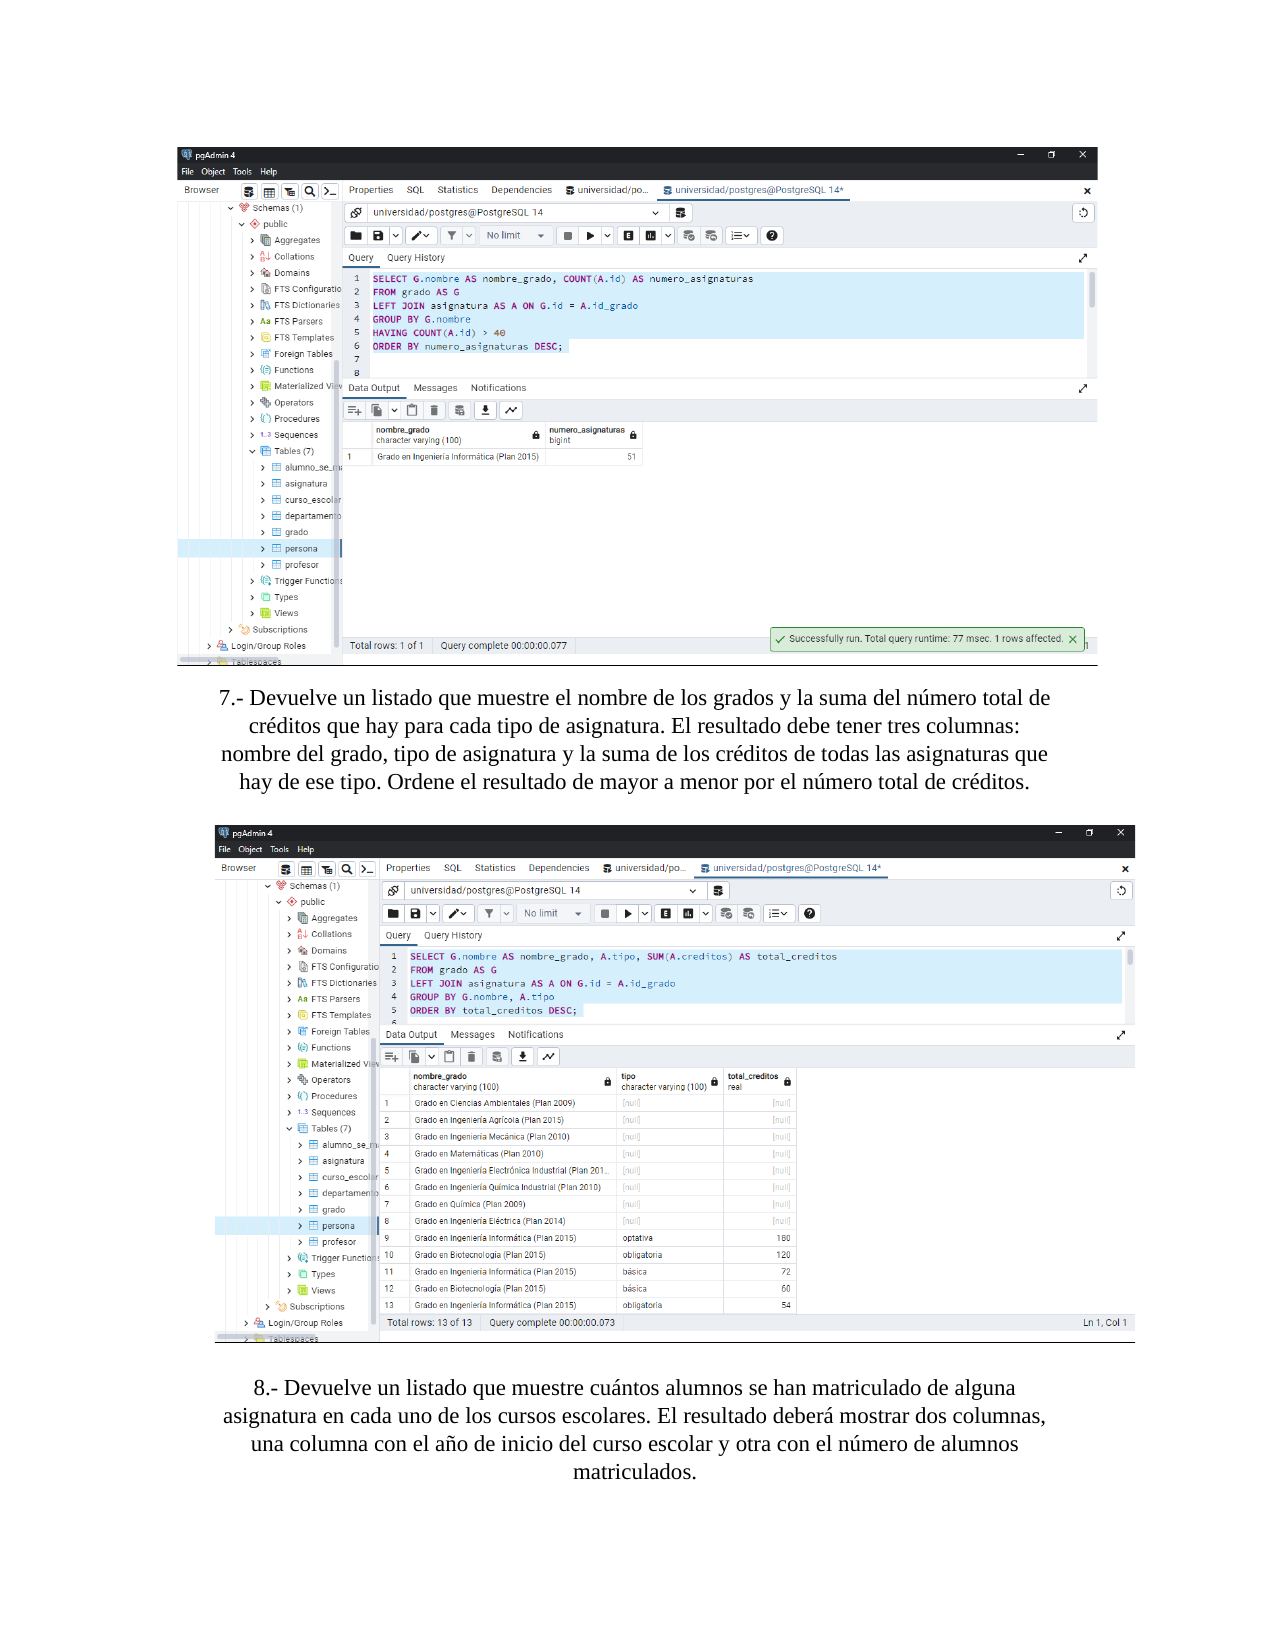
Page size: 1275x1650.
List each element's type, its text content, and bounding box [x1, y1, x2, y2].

text 8.- Devuelve un listado que muestre cuántos alumnos se han matriculado de alguna asignatura en cada uno de los cursos escolares. El resultado deberá mostrar dos columnas, una columna con el año de inicio del curso escolar y otra con el número de alumnos matriculados. [215, 1373, 1055, 1484]
picture [214, 825, 1136, 1343]
text 7.- Devuelve un listado que muestre el nombre de los grados y la suma del número total de créditos que hay para cada tipo de asignatura. El resultado debe tener tres columnas: nombre del grado, tipo de asignatura y la suma de los créditos de todas las asignaturas que hay de ese tipo. Ordene el resultado de mayor a menor por el número total de créditos. [215, 684, 1055, 795]
picture [177, 147, 1098, 666]
